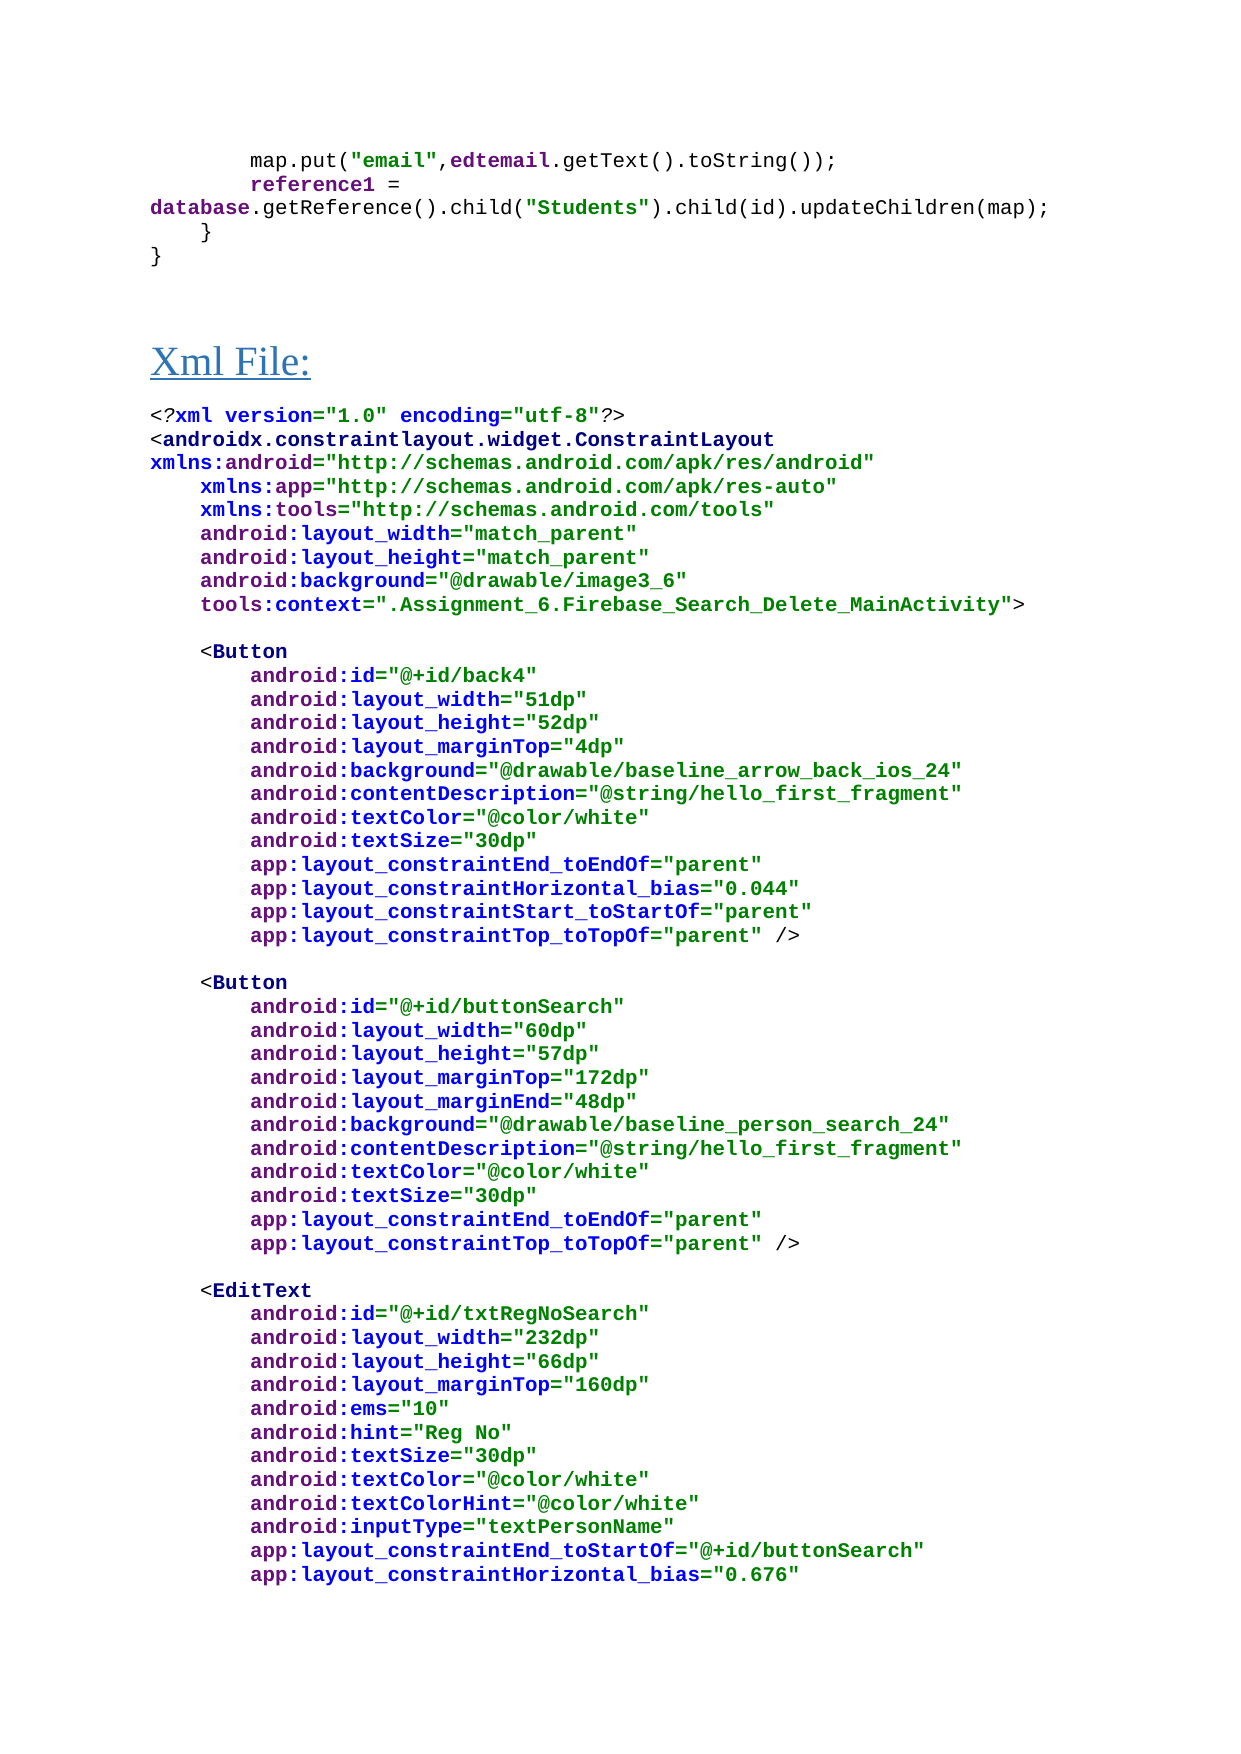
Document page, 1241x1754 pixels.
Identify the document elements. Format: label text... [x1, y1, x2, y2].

text Xml File: [150, 337, 1090, 384]
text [150, 150, 1090, 268]
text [150, 405, 1090, 1587]
